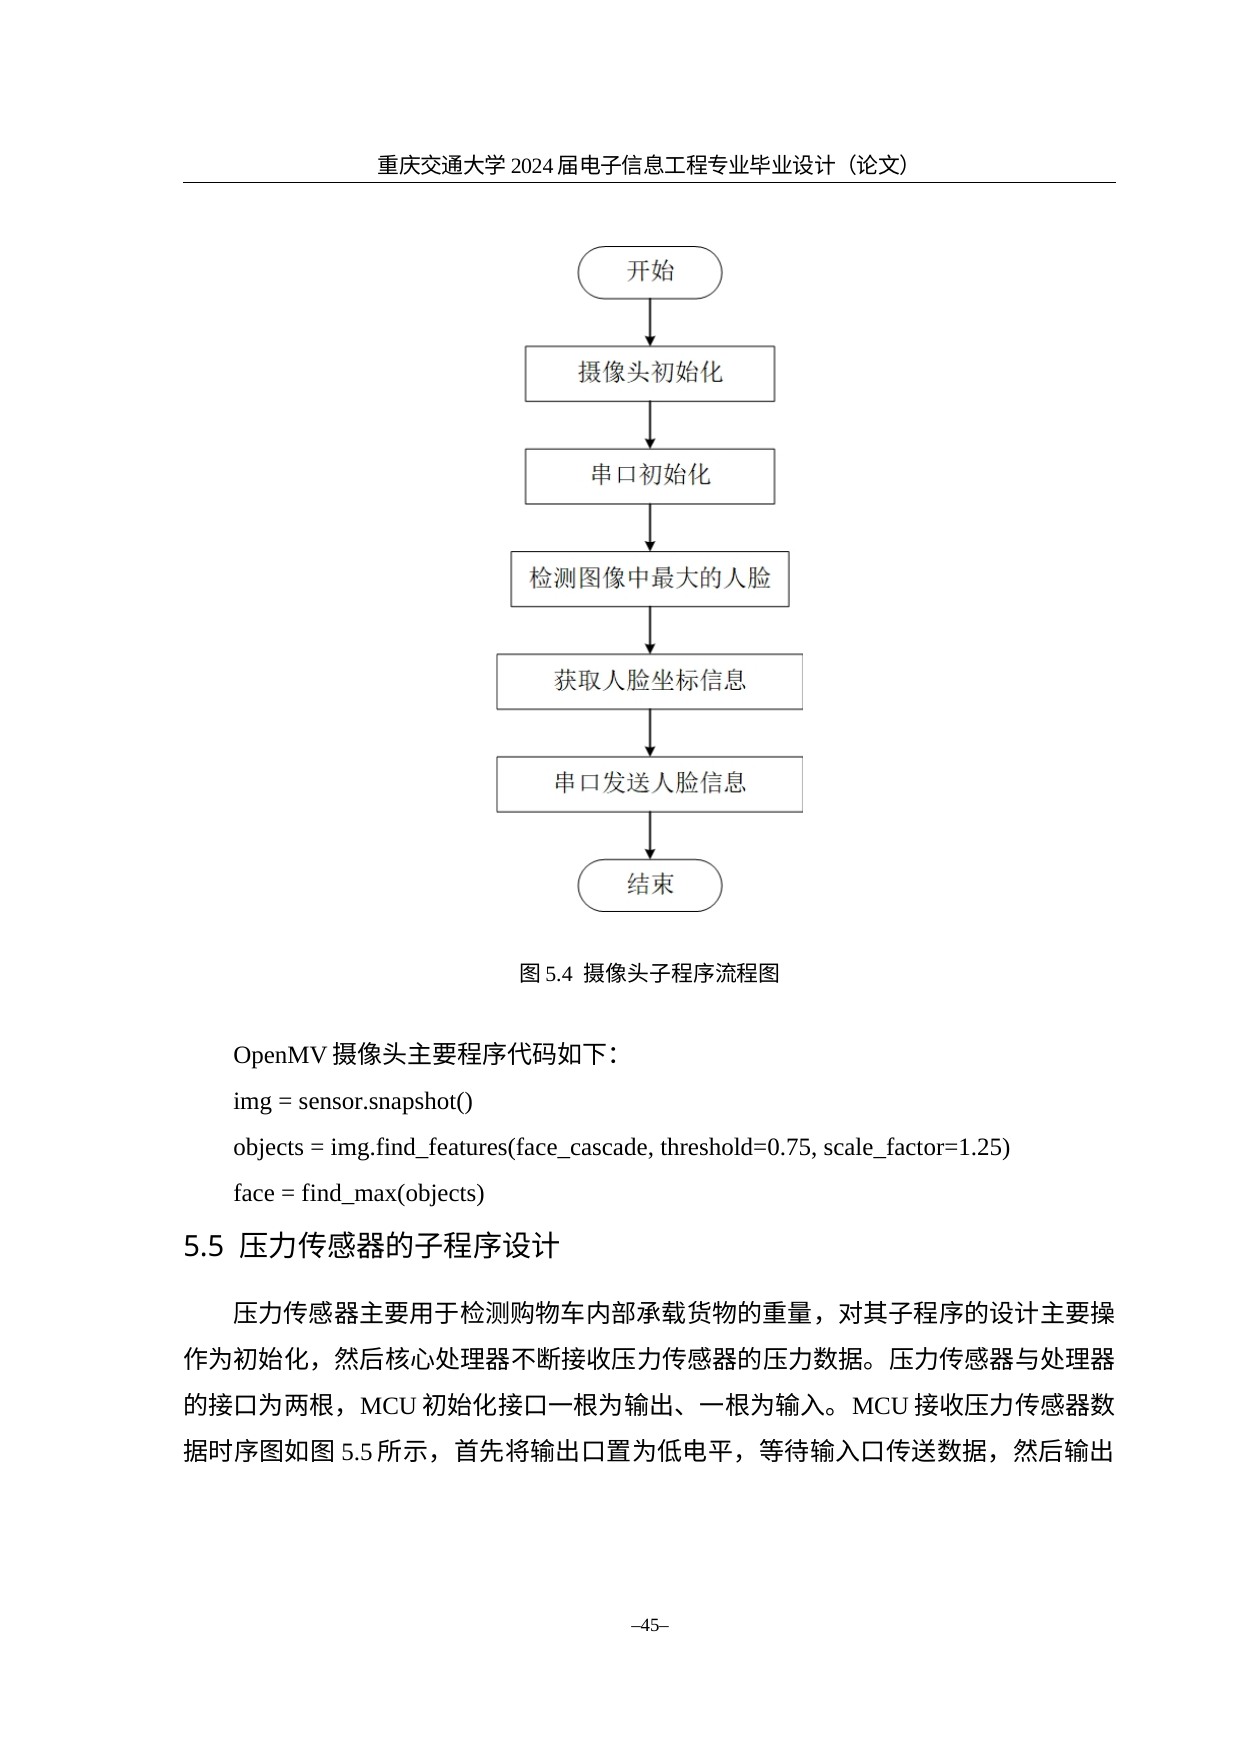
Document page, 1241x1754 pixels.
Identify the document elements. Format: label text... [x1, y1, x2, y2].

text face = find_max(objects) [183, 1164, 1116, 1210]
text img = sensor.snapshot() [183, 1073, 1116, 1118]
picture [496, 245, 803, 913]
text objects = img.find_features(face_cascade, threshold=0.75, scale_factor=1.25) [183, 1118, 1116, 1164]
text 图5.4 摄像头子程序流程图 [183, 956, 1116, 987]
text OpenMV摄像头主要程序代码如下： [183, 1027, 1116, 1073]
subtitle 5.5 压力传感器的子程序设计 [183, 1223, 1116, 1265]
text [183, 1286, 1116, 1469]
